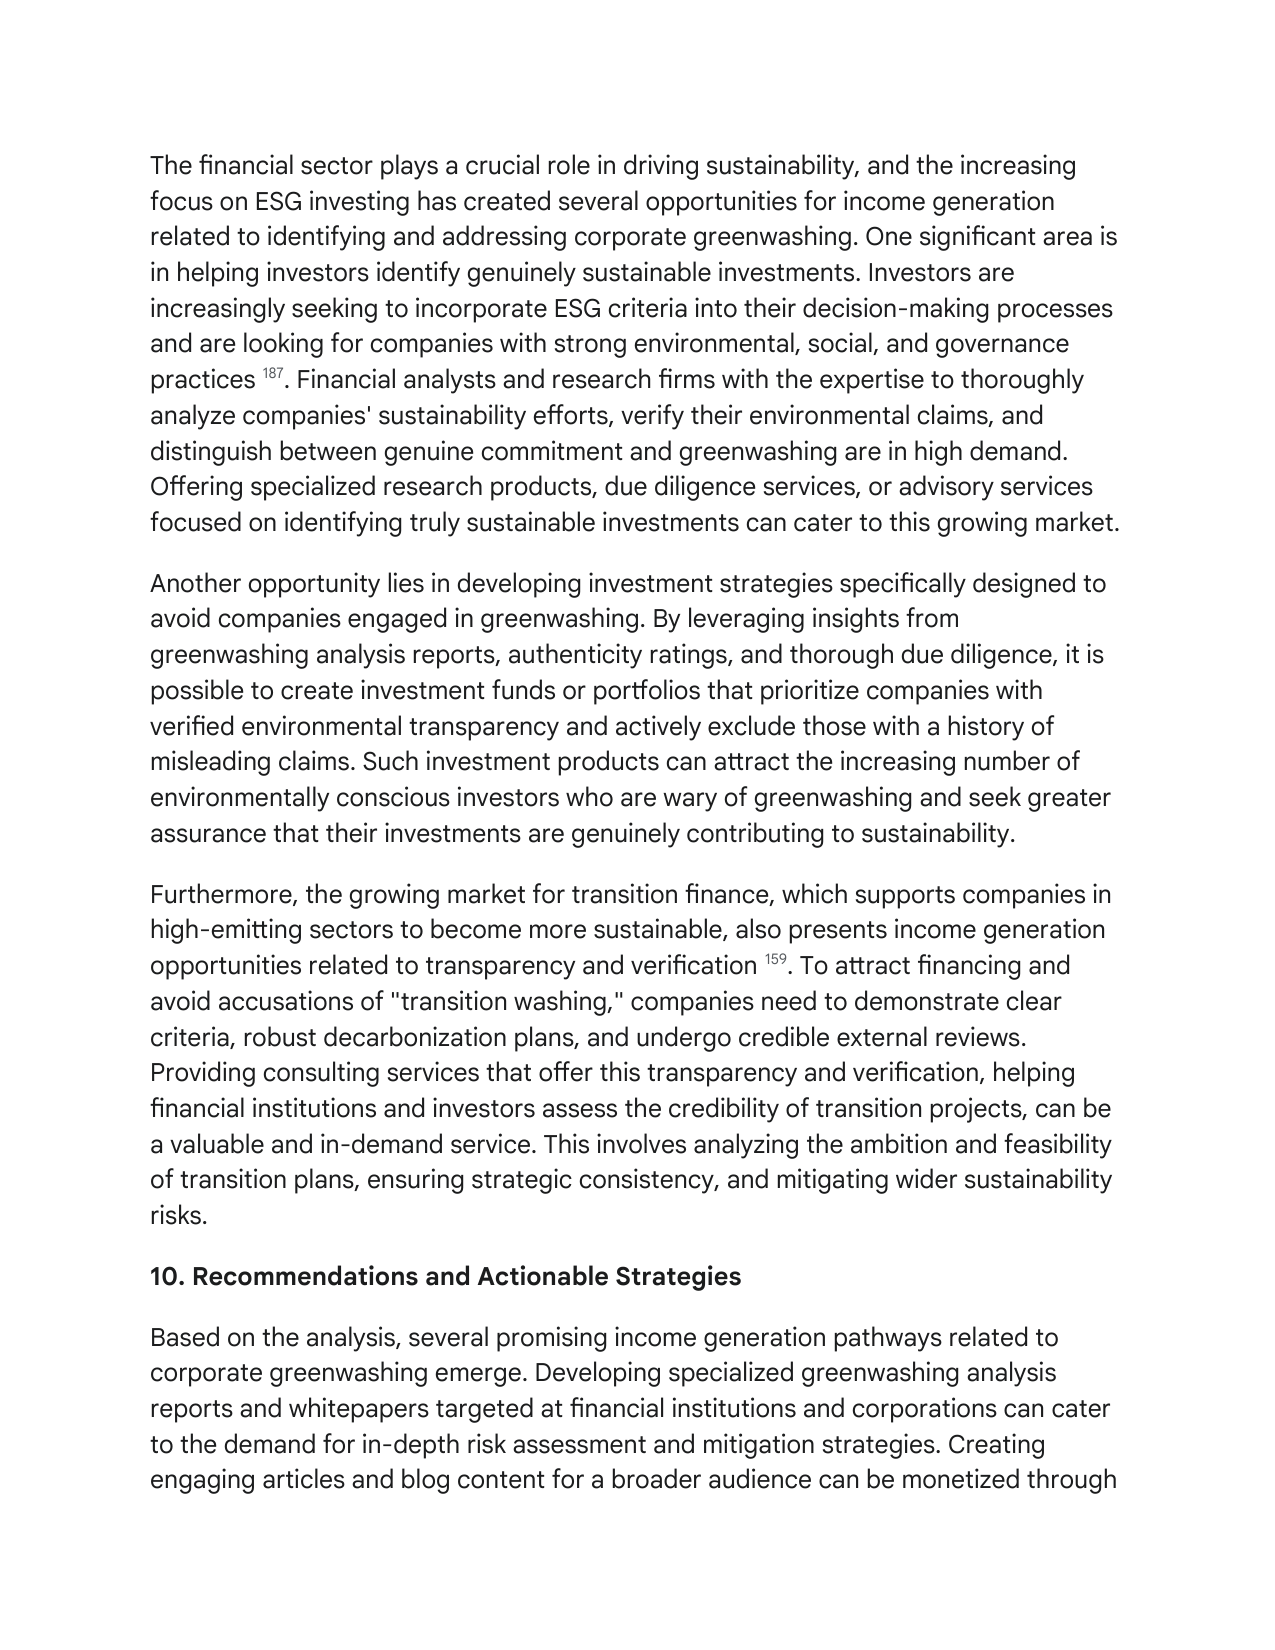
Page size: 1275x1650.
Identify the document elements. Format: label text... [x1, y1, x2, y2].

text 10. Recommendations and Actionable Strategies [150, 1261, 1125, 1292]
text Another opportunity lies in developing investment strategies specifically designed to avoid companies engaged in greenwashing. By leveraging insights from greenwashing analysis reports, authenticity ratings, and thorough due diligence, it is possible to create investment funds or portfolios that prioritize companies with verified environmental transparency and actively exclude those with a history of misleading claims. Such investment products can attract the increasing number of environmentally conscious investors who are wary of greenwashing and seek greater assurance that their investments are genuinely contributing to sustainability. [150, 568, 1125, 849]
text Furthermore, the growing market for transition finance, which supports companies in high-emitting sectors to become more sustainable, also presents income generation opportunities related to transparency and verification 159. To attract financing and avoid accusations of "transition washing," companies need to demonstrate clear criteria, robust decarbonization plans, and undergo credible external reviews. Providing consulting services that offer this transparency and verification, helping financial institutions and investors assess the credibility of transition projects, can be a valuable and in-demand service. This involves analyzing the ambition and feasibility of transition plans, ensuring strategic consistency, and mitigating wider sustainability risks. [150, 879, 1125, 1232]
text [150, 1322, 1125, 1496]
text The financial sector plays a crucial role in driving sustainability, and the increasing focus on ESG investing has created several opportunities for income generation related to identifying and addressing corporate greenwashing. One significant area is in helping investors identify genuinely sustainable investments. Investors are increasingly seeking to incorporate ESG criteria into their decision-making processes and are looking for companies with strong environmental, social, and governance practices 187. Financial analysts and research firms with the expertise to thoroughly analyze companies' sustainability efforts, verify their environmental claims, and distinguish between genuine commitment and greenwashing are in high demand. Offering specialized research products, due diligence services, or advisory services focused on identifying truly sustainable investments can cater to this growing market. [150, 150, 1125, 539]
